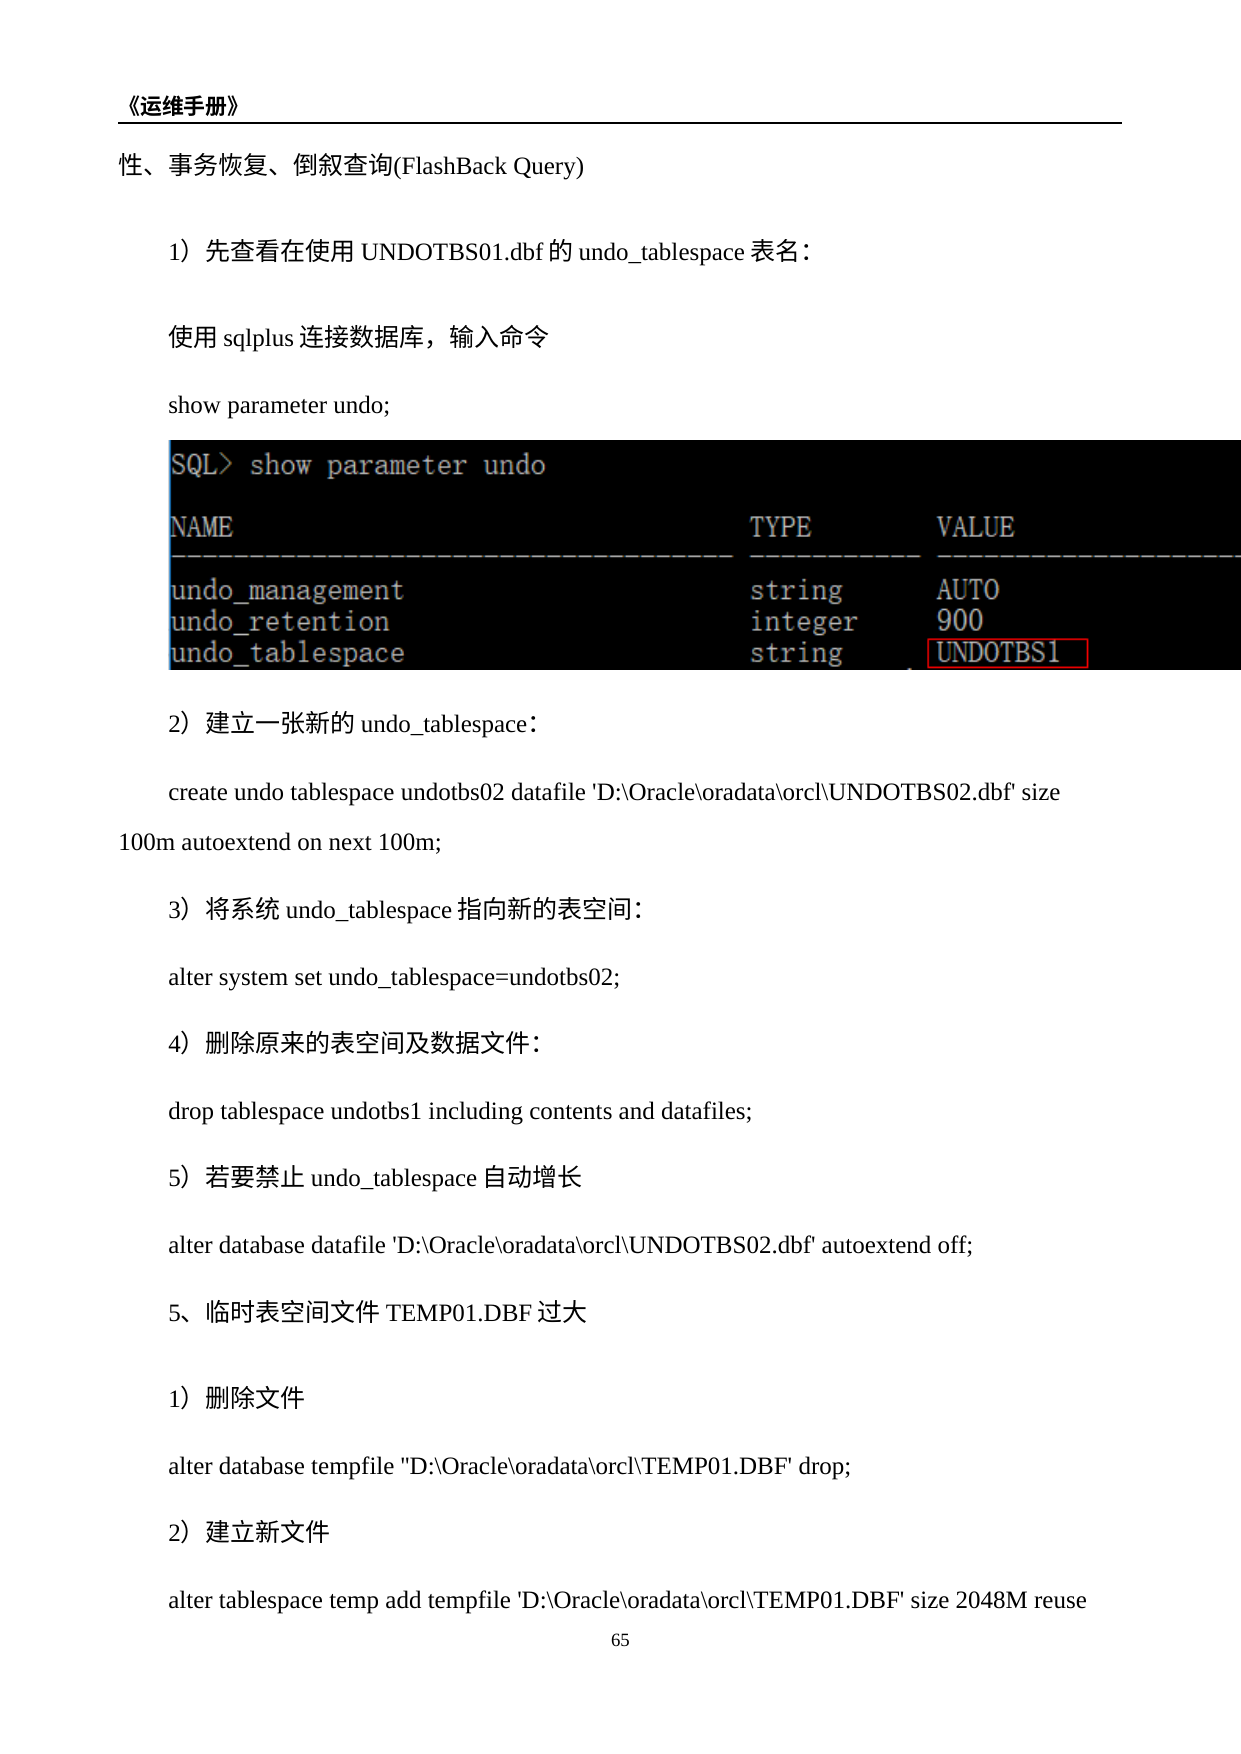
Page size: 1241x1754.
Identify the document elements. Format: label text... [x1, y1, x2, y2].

text 5）若要禁止undo_tablespace自动增长 [118, 1142, 1122, 1210]
text drop tablespace undotbs1 including contents and datafiles; [118, 1094, 1122, 1128]
text 2）建立一张新的undo_tablespace： [118, 688, 1122, 756]
text show parameter undo; [118, 387, 1122, 421]
text 5、临时表空间文件TEMP01.DBF过大 [118, 1276, 1122, 1344]
text alter system set undo_tablespace=undotbs02; [118, 959, 1122, 993]
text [118, 129, 1122, 197]
text 1）删除文件 [118, 1362, 1122, 1430]
text 2）建立新文件 [118, 1497, 1122, 1565]
text alter database tempfile ''D:\Oracle\oradata\orcl\TEMP01.DBF' drop; [118, 1448, 1122, 1482]
text 4）删除原来的表空间及数据文件： [118, 1008, 1122, 1076]
text 3）将系统undo_tablespace指向新的表空间： [118, 873, 1122, 941]
text create undo tablespace undotbs02 datafile 'D:\Oracle\oradata\orcl\UNDOTBS02.dbf' size 100m autoextend on next 100m; [118, 774, 1122, 859]
text 使用sqlplus连接数据库，输入命令 [118, 301, 1122, 369]
text 1）先查看在使用UNDOTBS01.dbf的undo_tablespace表名： [118, 215, 1122, 283]
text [118, 1583, 1122, 1617]
text alter database datafile 'D:\Oracle\oradata\orcl\UNDOTBS02.dbf' autoextend off; [118, 1228, 1122, 1262]
picture [168, 440, 1241, 670]
